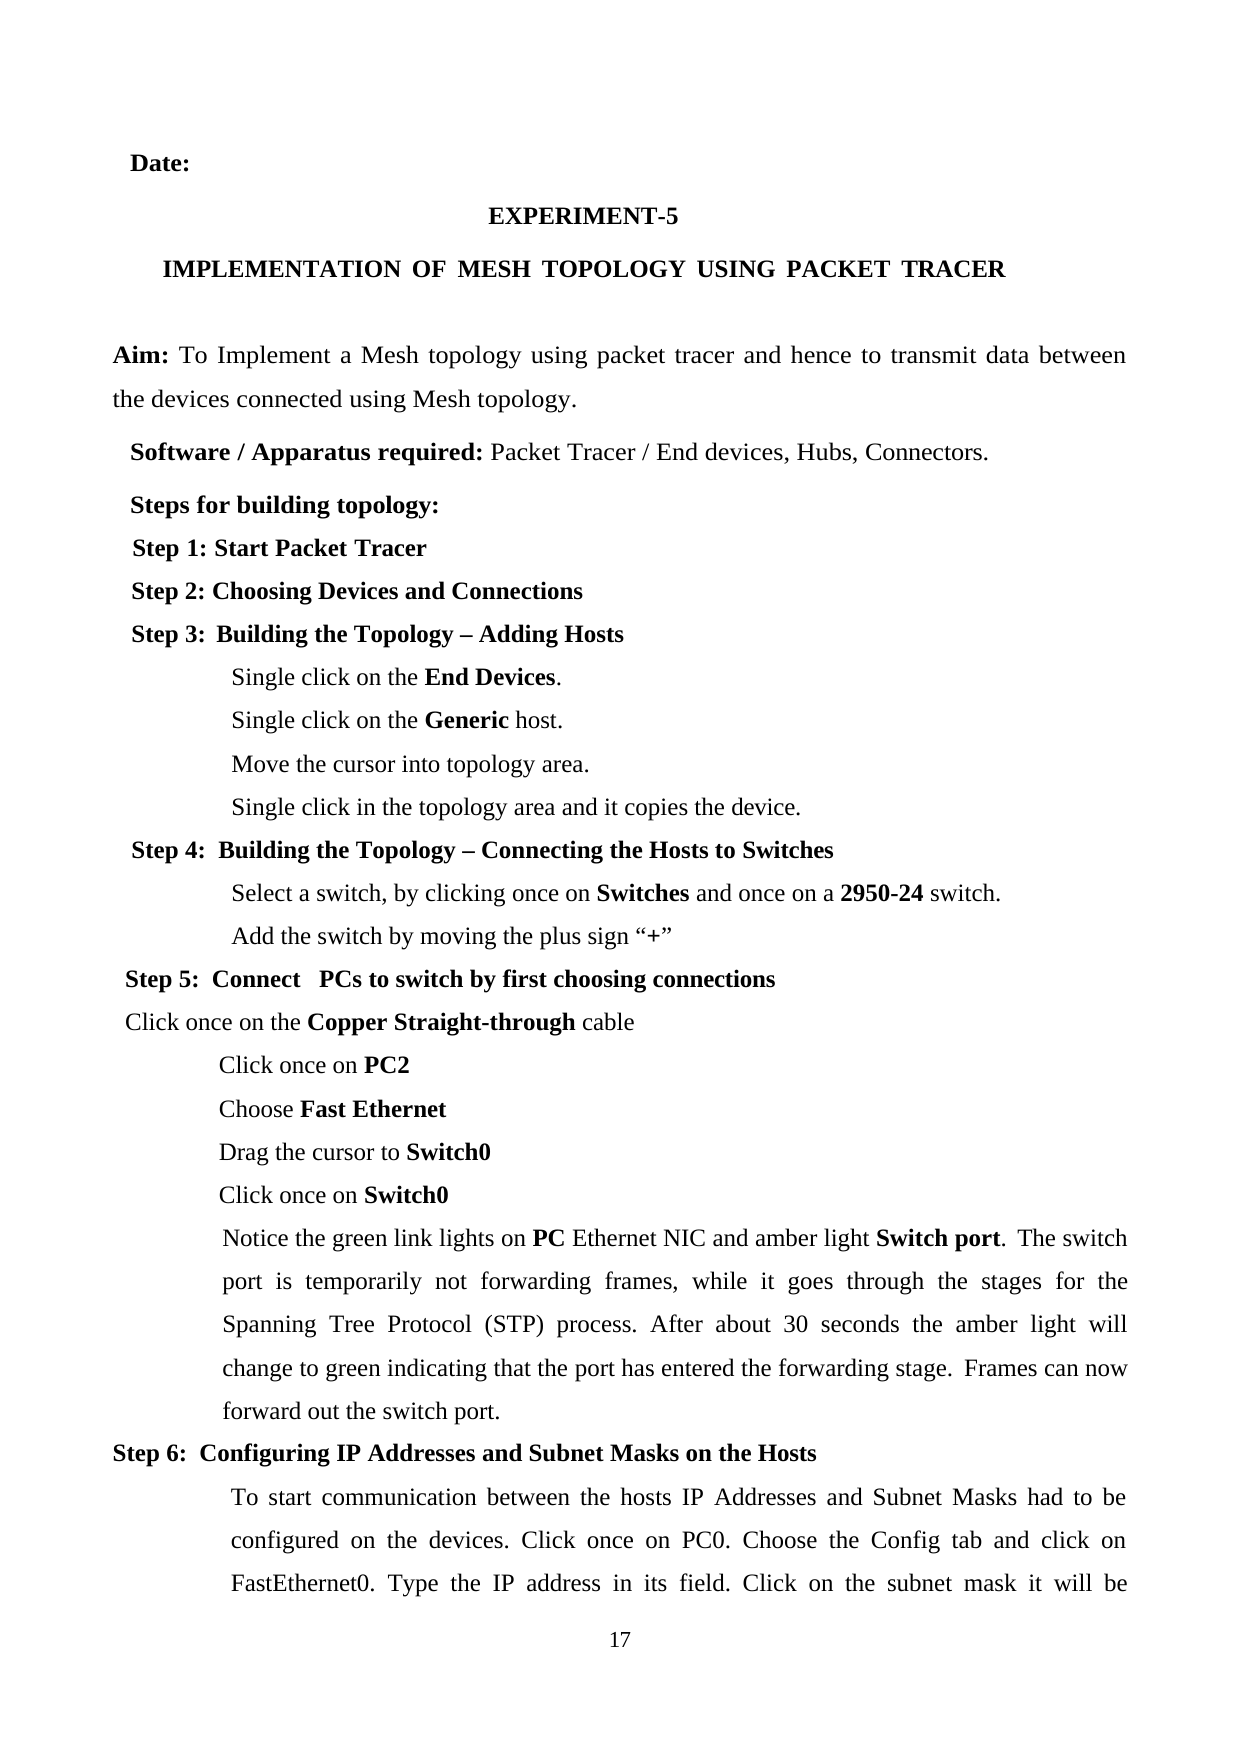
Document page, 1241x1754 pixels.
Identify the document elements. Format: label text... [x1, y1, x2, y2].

text Step 5: Connect PCs to switch by first choosing connections [125, 964, 1137, 993]
text Date: [130, 148, 1137, 177]
text Single click in the topology area and it copies the device. [231, 792, 1137, 821]
text Select a switch, by clicking once on Switches and once on a 2950-24 switch. Add the switch by moving the plus sign “+” [231, 878, 1037, 950]
text EXPERIMENT-5 [103, 201, 1064, 230]
text IMPLEMENTATION OF MESH TOPOLOGY USING PACKET TRACER [162, 254, 1137, 283]
text Software / Apparatus required: Packet Tracer / End devices, Hubs, Connectors. [130, 437, 1137, 466]
text Step 2: Choosing Devices and Connections Step 3: Building the Topology – Adding Hosts [131, 576, 628, 648]
text Step 6: Configuring IP Addresses and Subnet Masks on the Hosts [112, 1439, 1137, 1468]
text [231, 1482, 1128, 1597]
text Single click on the End Devices. Single click on the Generic host. Move the cursor into topology area. [231, 662, 594, 777]
text Aim: To Implement a Mesh topology using packet tracer and hence to transmit data between the devices connected using Mesh topology. [112, 341, 1127, 412]
text Step 1: Start Packet Tracer [132, 533, 1137, 562]
text Choose Fast Ethernet Drag the cursor to Switch0 Click once on Switch0 [219, 1094, 494, 1209]
text Click once on the Copper Straight-through cable Click once on PC2 [125, 1007, 666, 1079]
text Steps for building topology: [130, 490, 1137, 518]
text Step 4: Building the Topology – Connecting the Hosts to Switches [131, 835, 1137, 864]
text Notice the green link lights on PC Ethernet NIC and amber light Switch port. The switch port is temporarily not forwarding frames, while it goes through the stages for the Spanning Tree Protocol (STP) process. After about 30 seconds the amber light will change to green indicating that the port has entered the forwarding stage. Frames can now forward out the switch port. [222, 1223, 1128, 1424]
